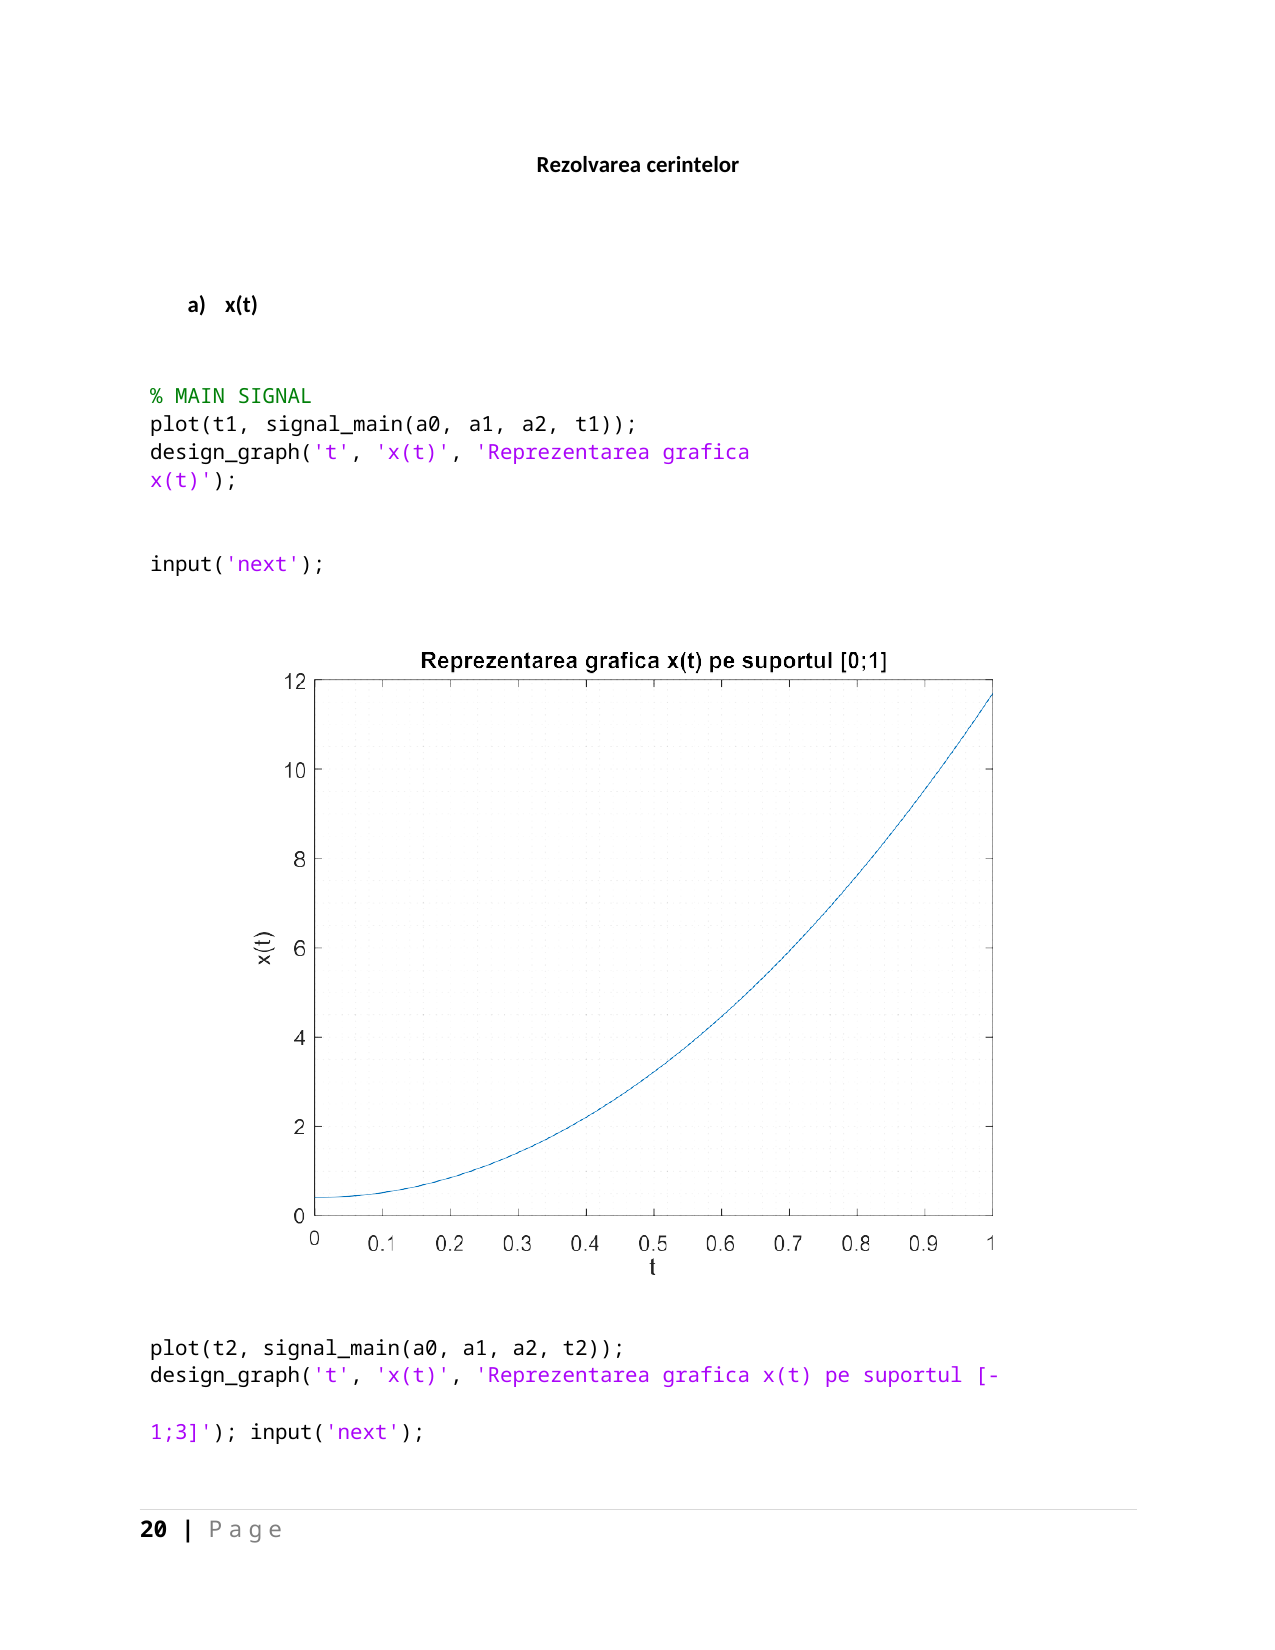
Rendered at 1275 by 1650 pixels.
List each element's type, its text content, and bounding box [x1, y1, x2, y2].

picture [294, 652, 993, 1245]
picture [294, 1119, 304, 1134]
picture [639, 1235, 667, 1251]
picture [285, 673, 305, 689]
picture [285, 762, 305, 778]
text design_graph('t', 'x(t)', 'Reprezentarea grafica x(t) pe suportul [-1;3]'); input('next'); [150, 1360, 1011, 1445]
picture [706, 1235, 734, 1251]
picture [987, 1235, 993, 1250]
text % MAIN SIGNAL [150, 384, 1137, 409]
picture [436, 1235, 463, 1251]
picture [294, 940, 305, 956]
picture [294, 851, 305, 867]
picture [649, 1258, 656, 1275]
text plot(t1, signal_main(a0, a1, a2, t1)); design_graph('t', 'x(t)', 'Reprezentarea grafica x(t)'); [150, 409, 792, 494]
picture [294, 1030, 305, 1045]
picture [253, 932, 275, 965]
picture [842, 1235, 870, 1251]
subtitle x(t) [187, 290, 1137, 318]
picture [368, 1235, 393, 1251]
text plot(t2, signal_main(a0, a1, a2, t2)); [150, 1336, 1137, 1360]
picture [503, 1235, 531, 1251]
picture [774, 1235, 802, 1251]
picture [910, 1235, 937, 1251]
picture [571, 1235, 599, 1251]
text input('next'); [150, 549, 1137, 577]
subtitle Rezolvarea cerintelor [345, 150, 931, 178]
